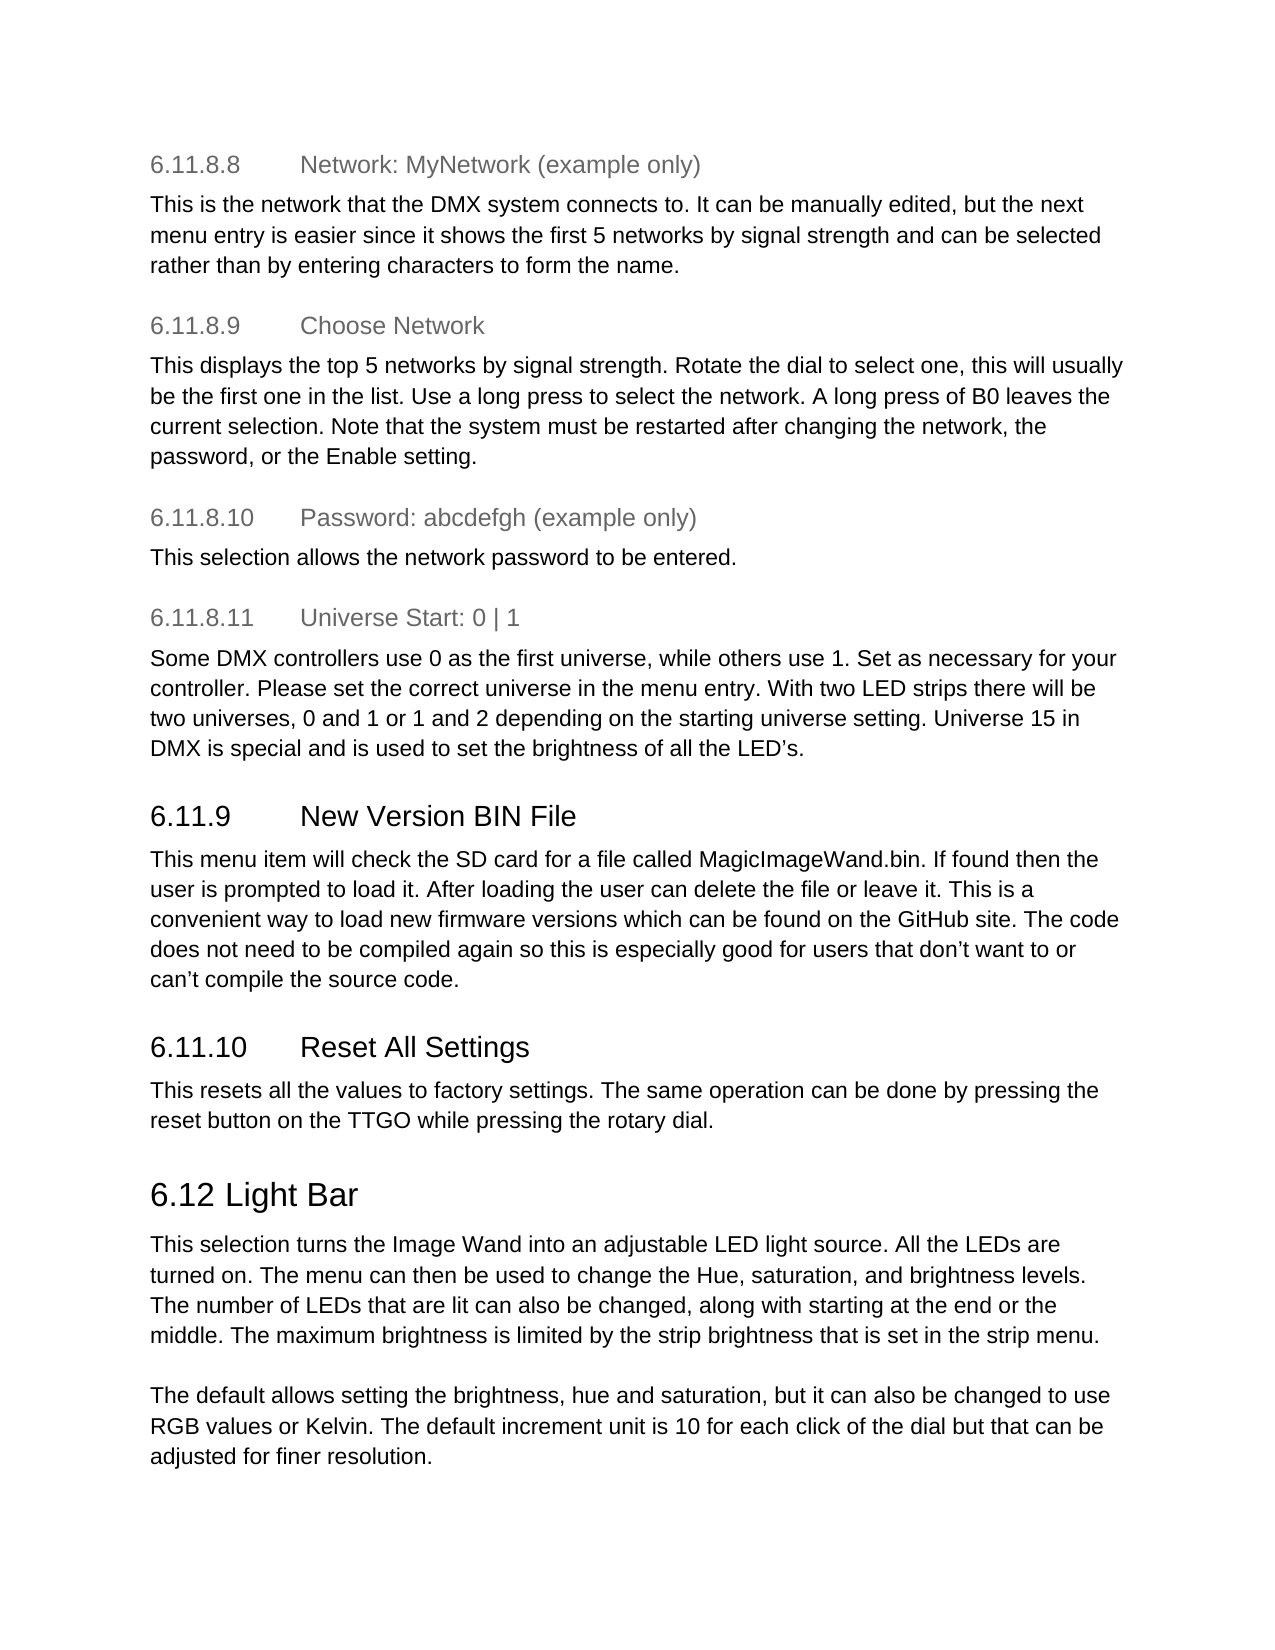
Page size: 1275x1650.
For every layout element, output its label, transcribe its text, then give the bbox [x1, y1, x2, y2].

subtitle Light Bar [150, 1175, 1125, 1213]
subtitle Network: MyNetwork (example only) [150, 150, 1125, 179]
subtitle New Version BIN File [150, 799, 1125, 832]
subtitle Password: abcdefgh (example only) [150, 502, 1125, 531]
text This selection turns the Image Wand into an adjustable LED light source. All the LEDs are turned on. The menu can then be used to change the Hue, saturation, and brightness levels. The number of LEDs that are lit can also be changed, along with starting at the end or the middle. The maximum brightness is limited by the strip brightness that is set in the strip menu. [150, 1231, 1125, 1348]
text This menu item will check the SD card for a file called MagicImageWand.bin. If found then the user is prompted to load it. After loading the user can delete the file or leave it. This is a convenient way to load new firmware versions which can be found on the GitHub site. The code does not need to be compiled again so this is especially good for users that don’t want to or can’t compile the source code. [150, 846, 1125, 993]
subtitle Reset All Settings [150, 1030, 1125, 1063]
subtitle Universe Start: 0 | 1 [150, 603, 1125, 632]
text This is the network that the DMX system connects to. It can be manually edited, but the next menu entry is easier since it shows the first 5 networks by signal strength and can be selected rather than by entering characters to form the name. [150, 191, 1125, 278]
text This resets all the values to factory settings. The same operation can be done by pressing the reset button on the TTGO while pressing the rotary dial. [150, 1077, 1125, 1133]
subtitle Choose Network [150, 311, 1125, 340]
text The default allows setting the brightness, hue and saturation, but it can also be changed to use RGB values or Kelvin. The default increment unit is 10 for each click of the dial but that can be adjusted for finer resolution. [150, 1382, 1125, 1469]
text Some DMX controllers use 0 as the first universe, while others use 1. Set as necessary for your controller. Please set the correct universe in the menu entry. With two LED strips there will be two universes, 0 and 1 or 1 and 2 depending on the starting universe setting. Universe 15 in DMX is special and is used to set the brightness of all the LED’s. [150, 644, 1125, 762]
text This selection allows the network password to be entered. [150, 544, 1125, 570]
text This displays the top 5 networks by signal strength. Rotate the dial to select one, this will usually be the first one in the list. Use a long press to select the network. A long press of B0 leaves the current selection. Note that the system must be restarted after changing the network, the password, or the Enable setting. [150, 352, 1125, 469]
